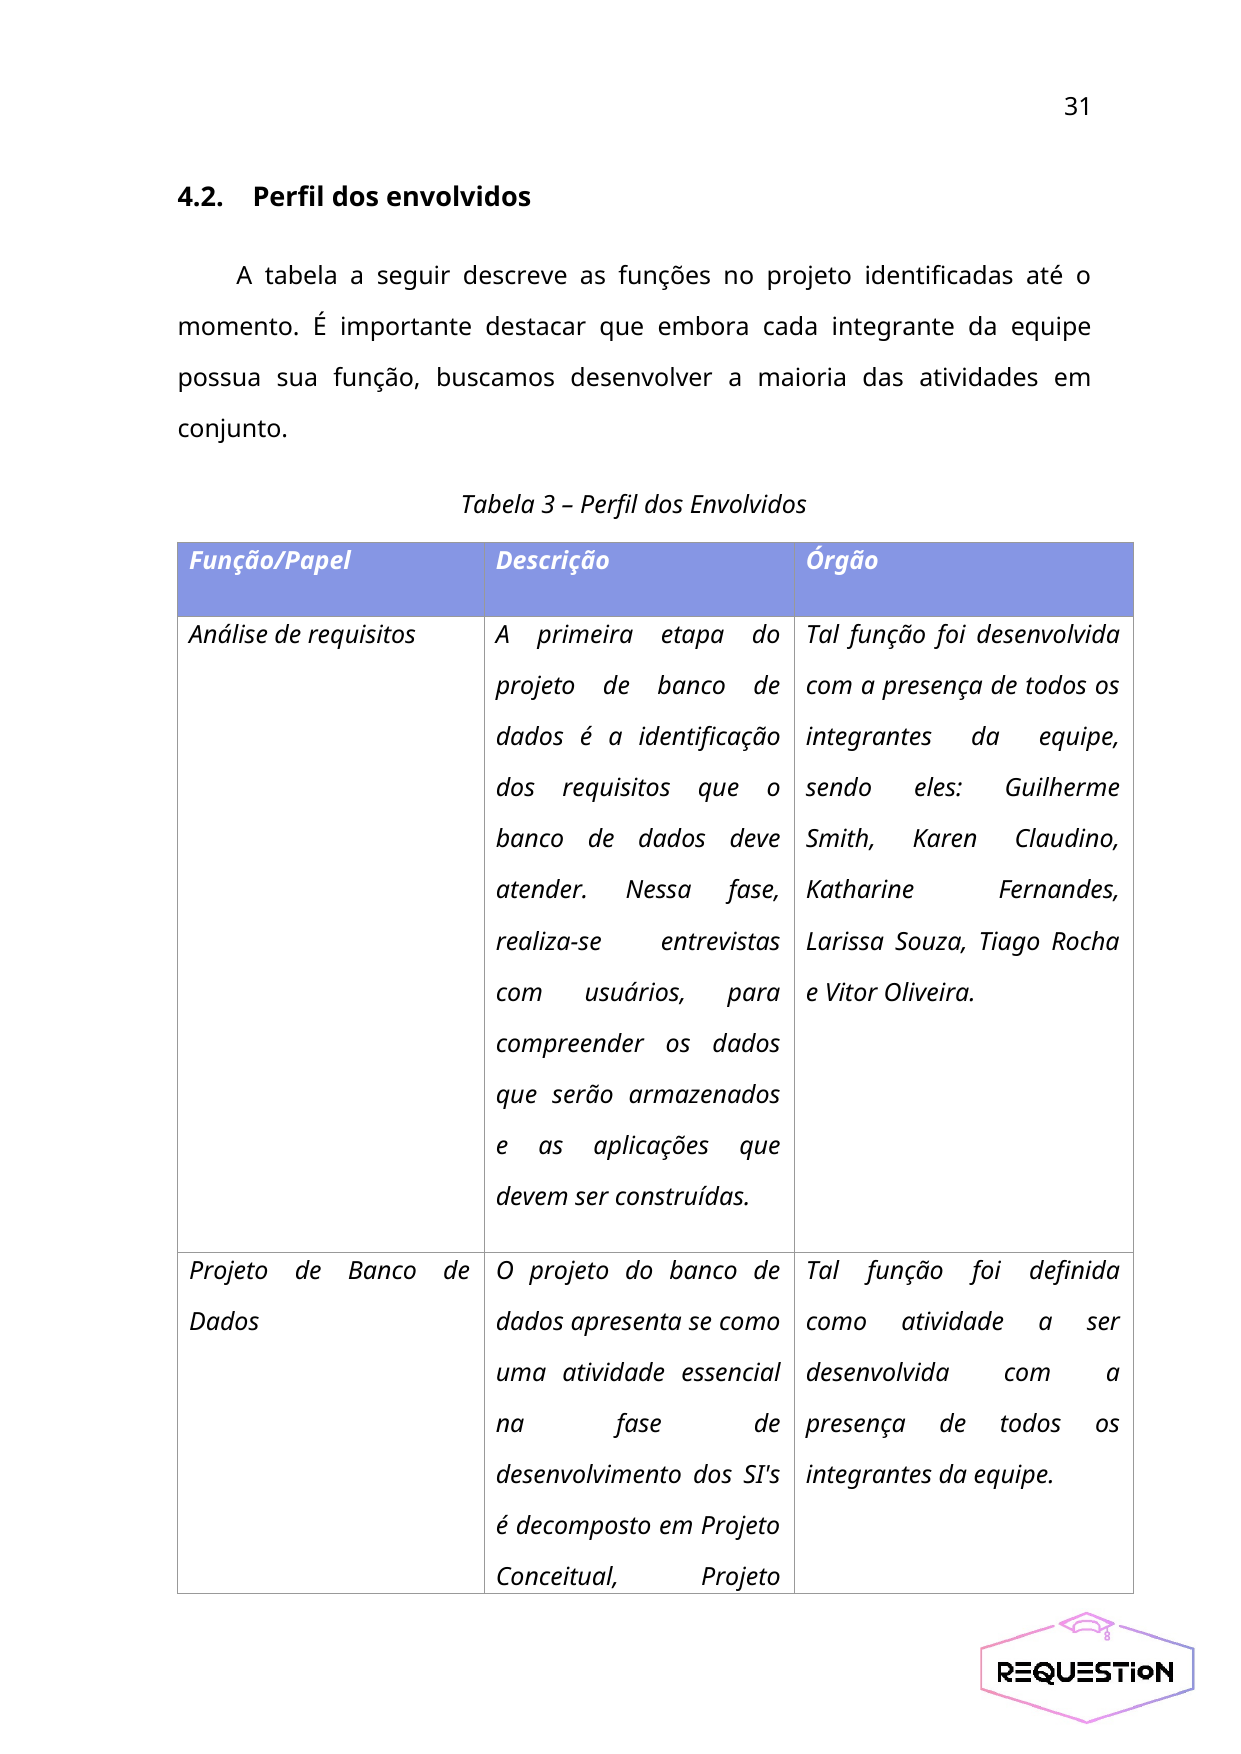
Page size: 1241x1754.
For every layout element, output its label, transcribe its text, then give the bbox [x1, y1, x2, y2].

table_header Função/Papel [178, 543, 484, 616]
subtitle Perfil dos envolvidos [177, 177, 1092, 214]
table_cell Tal função foi definida como atividade a ser desenvolvida com a presença de todos os integrantes da equipe. [795, 1253, 1133, 1593]
table_header Descrição [485, 543, 794, 616]
table_cell Análise de requisitos [178, 617, 484, 1252]
table_cell Projeto de Banco de Dados [178, 1253, 484, 1593]
table_cell A primeira etapa do projeto de banco de dados é a identificação dos requisitos que o banco de dados deve atender. Nessa fase, realiza-se entrevistas com usuários, para compreender os dados que serão armazenados e as aplicações que devem ser construídas. [485, 617, 794, 1252]
table_header Órgão [795, 543, 1133, 616]
text Tabela 3 – Perfil dos Envolvidos [177, 487, 1092, 521]
table_cell Tal função foi desenvolvida com a presença de todos os integrantes da equipe, sendo eles: Guilherme Smith, Karen Claudino, Katharine Fernandes, Larissa Souza, Tiago Rocha e Vitor Oliveira. [795, 617, 1133, 1252]
picture [980, 1608, 1201, 1734]
text A tabela a seguir descreve as funções no projeto identificadas até o momento. É importante destacar que embora cada integrante da equipe possua sua função, buscamos desenvolver a maioria das atividades em conjunto. [177, 257, 1093, 445]
